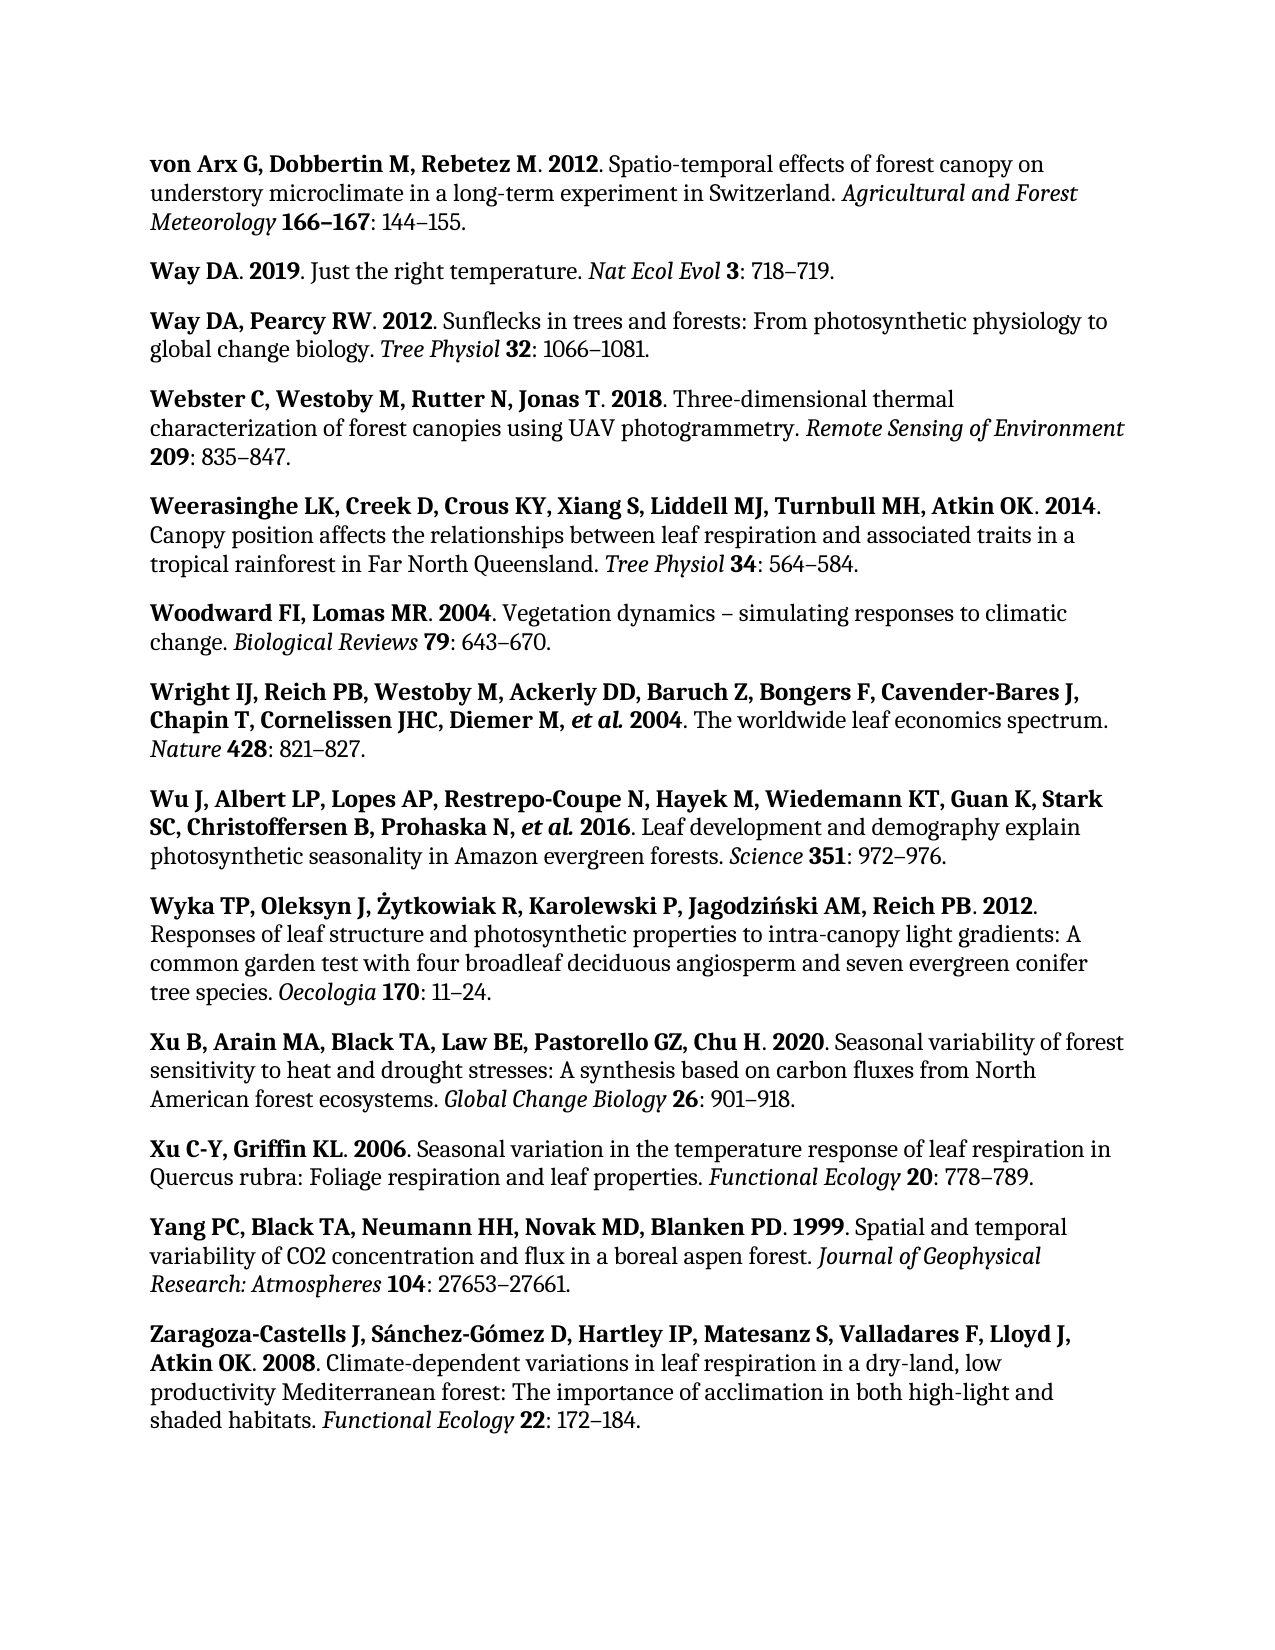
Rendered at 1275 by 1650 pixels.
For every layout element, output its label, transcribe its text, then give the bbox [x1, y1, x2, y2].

text Xu B, Arain MA, Black TA, Law BE, Pastorello GZ, Chu H. 2020. Seasonal variability of forest sensitivity to heat and drought stresses: A synthesis based on carbon fluxes from North American forest ecosystems. Global Change Biology 26: 901–918. [150, 1027, 1125, 1114]
text Way DA, Pearcy RW. 2012. Sunflecks in trees and forests: From photosynthetic physiology to global change biology. Tree Physiol 32: 1066–1081. [150, 307, 1125, 364]
text Webster C, Westoby M, Rutter N, Jonas T. 2018. Three-dimensional thermal characterization of forest canopies using UAV photogrammetry. Remote Sensing of Environment 209: 835–847. [150, 385, 1125, 471]
text Way DA. 2019. Just the right temperature. Nat Ecol Evol 3: 718–719. [150, 257, 1125, 286]
text Woodward FI, Lomas MR. 2004. Vegetation dynamics – simulating responses to climatic change. Biological Reviews 79: 643–670. [150, 599, 1125, 657]
text Wright IJ, Reich PB, Westoby M, Ackerly DD, Baruch Z, Bongers F, Cavender-Bares J, Chapin T, Cornelissen JHC, Diemer M, et al. 2004. The worldwide leaf economics spectrum. Nature 428: 821–827. [150, 677, 1125, 764]
text von Arx G, Dobbertin M, Rebetez M. 2012. Spatio-temporal effects of forest canopy on understory microclimate in a long-term experiment in Switzerland. Agricultural and Forest Meteorology 166–167: 144–155. [150, 150, 1125, 236]
text Zaragoza-Castells J, Sánchez-Gómez D, Hartley IP, Matesanz S, Valladares F, Lloyd J, Atkin OK. 2008. Climate-dependent variations in leaf respiration in a dry-land, low productivity Mediterranean forest: The importance of acclimation in both high-light and shaded habitats. Functional Ecology 22: 172–184. [150, 1320, 1125, 1435]
text Wu J, Albert LP, Lopes AP, Restrepo-Coupe N, Hayek M, Wiedemann KT, Guan K, Stark SC, Christoffersen B, Prohaska N, et al. 2016. Leaf development and demography explain photosynthetic seasonality in Amazon evergreen forests. Science 351: 972–976. [150, 784, 1125, 871]
text Xu C-Y, Griffin KL. 2006. Seasonal variation in the temperature response of leaf respiration in Quercus rubra: Foliage respiration and leaf properties. Functional Ecology 20: 778–789. [150, 1134, 1125, 1192]
text Wyka TP, Oleksyn J, Żytkowiak R, Karolewski P, Jagodziński AM, Reich PB. 2012. Responses of leaf structure and photosynthetic properties to intra-canopy light gradients: A common garden test with four broadleaf deciduous angiosperm and seven evergreen conifer tree species. Oecologia 170: 11–24. [150, 892, 1125, 1007]
text Yang PC, Black TA, Neumann HH, Novak MD, Blanken PD. 1999. Spatial and temporal variability of CO2 concentration and flux in a boreal aspen forest. Journal of Geophysical Research: Atmospheres 104: 27653–27661. [150, 1213, 1125, 1299]
text Weerasinghe LK, Creek D, Crous KY, Xiang S, Liddell MJ, Turnbull MH, Atkin OK. 2014. Canopy position affects the relationships between leaf respiration and associated traits in a tropical rainforest in Far North Queensland. Tree Physiol 34: 564–584. [150, 492, 1125, 578]
